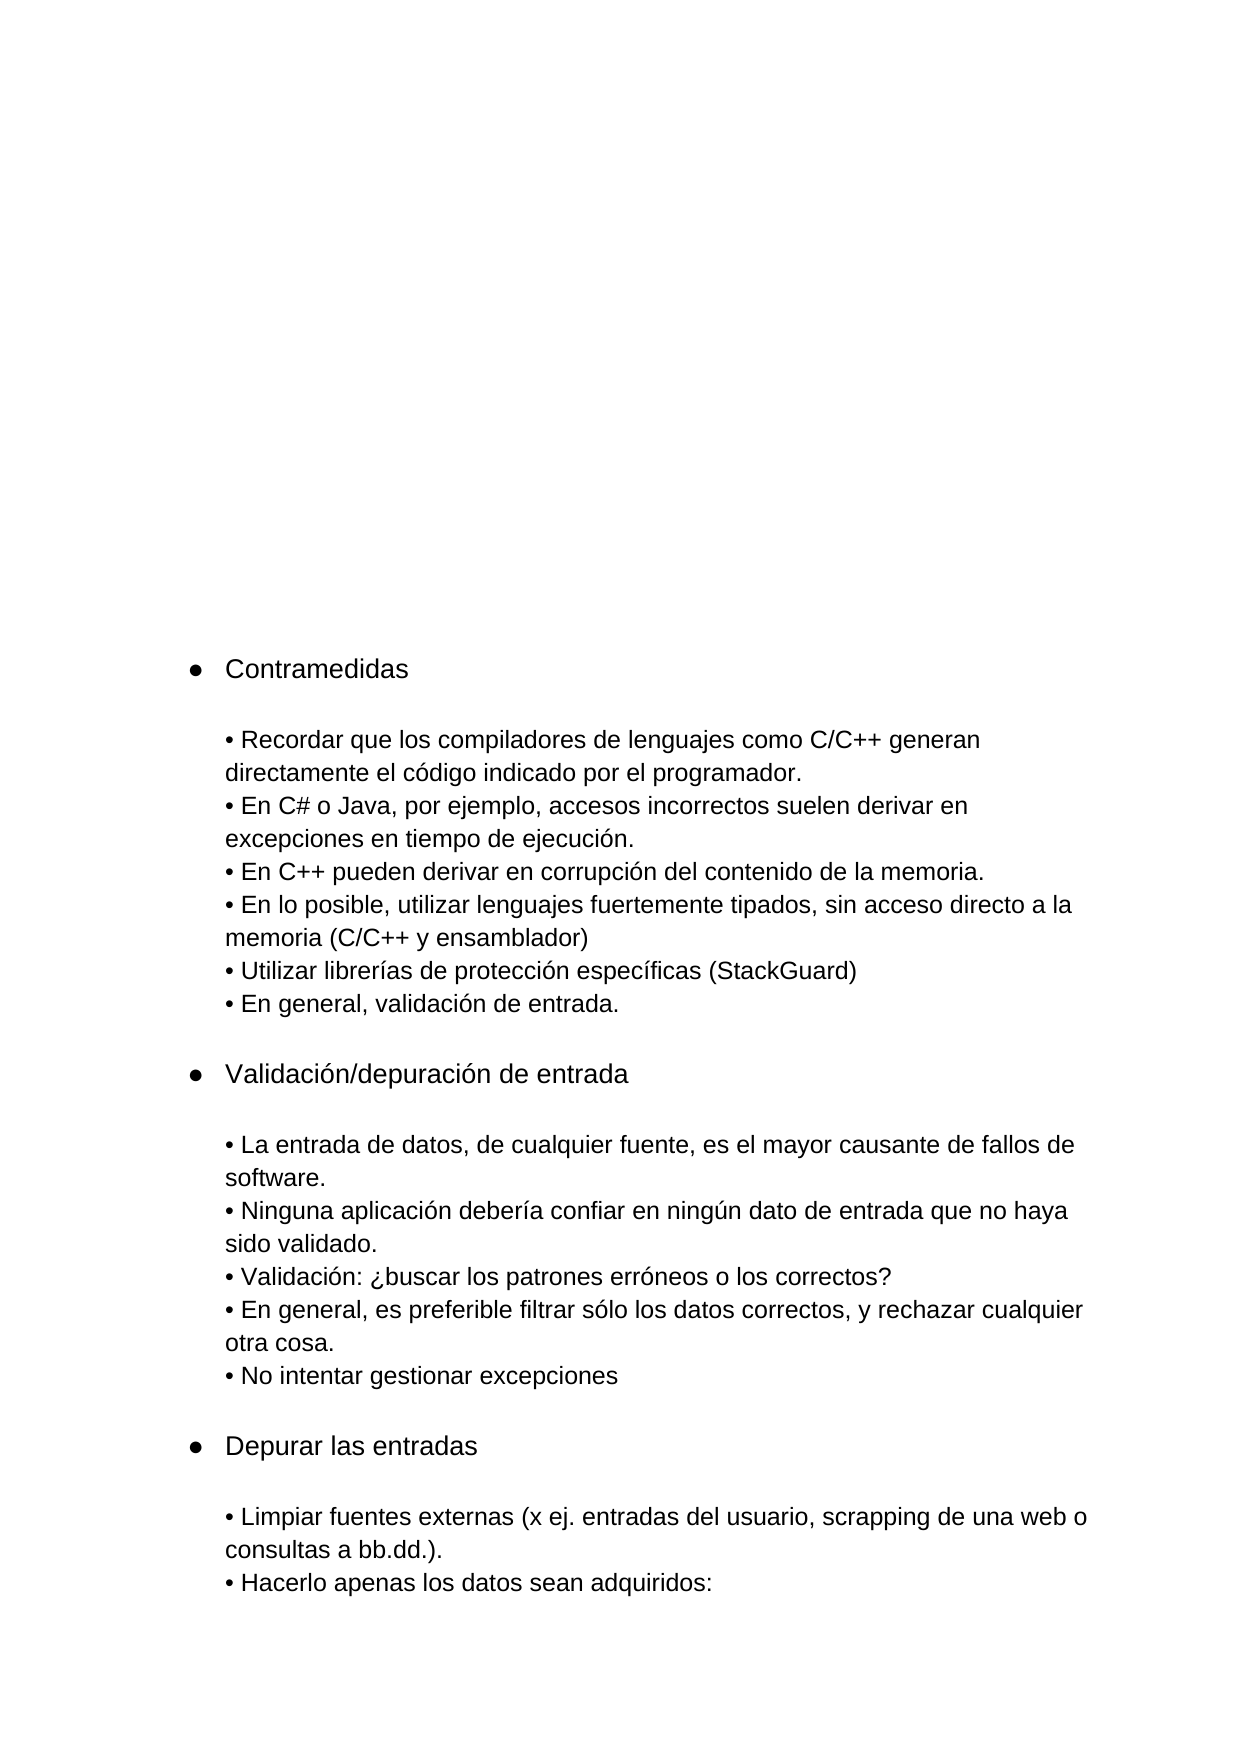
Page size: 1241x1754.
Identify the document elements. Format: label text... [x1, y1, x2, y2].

text • Hacerlo apenas los datos sean adquiridos: [225, 1568, 1090, 1597]
text • La entrada de datos, de cualquier fuente, es el mayor causante de fallos de software. [225, 1130, 1090, 1192]
list Validación/depuración de entrada [187, 1058, 1090, 1089]
text • Utilizar librerías de protección específicas (StackGuard) [225, 956, 1090, 985]
text • Validación: ¿buscar los patrones erróneos o los correctos? [225, 1262, 1090, 1291]
text • No intentar gestionar excepciones [225, 1361, 1090, 1390]
text • En general, validación de entrada. [225, 989, 1090, 1018]
text • En general, es preferible filtrar sólo los datos correctos, y rechazar cualquier otra cosa. [225, 1295, 1090, 1357]
text • En C# o Java, por ejemplo, accesos incorrectos suelen derivar en excepciones en tiempo de ejecución. [225, 791, 1090, 853]
list Depurar las entradas [187, 1430, 1090, 1461]
text • Ninguna aplicación debería confiar en ningún dato de entrada que no haya sido validado. [225, 1196, 1090, 1258]
list Contramedidas [187, 653, 1090, 684]
text • Recordar que los compiladores de lenguajes como C/C++ generan directamente el código indicado por el programador. [225, 725, 1090, 787]
text • En C++ pueden derivar en corrupción del contenido de la memoria. [225, 857, 1090, 886]
text • Limpiar fuentes externas (x ej. entradas del usuario, scrapping de una web o consultas a bb.dd.). [225, 1502, 1090, 1564]
text • En lo posible, utilizar lenguajes fuertemente tipados, sin acceso directo a la memoria (C/C++ y ensamblador) [225, 890, 1090, 952]
